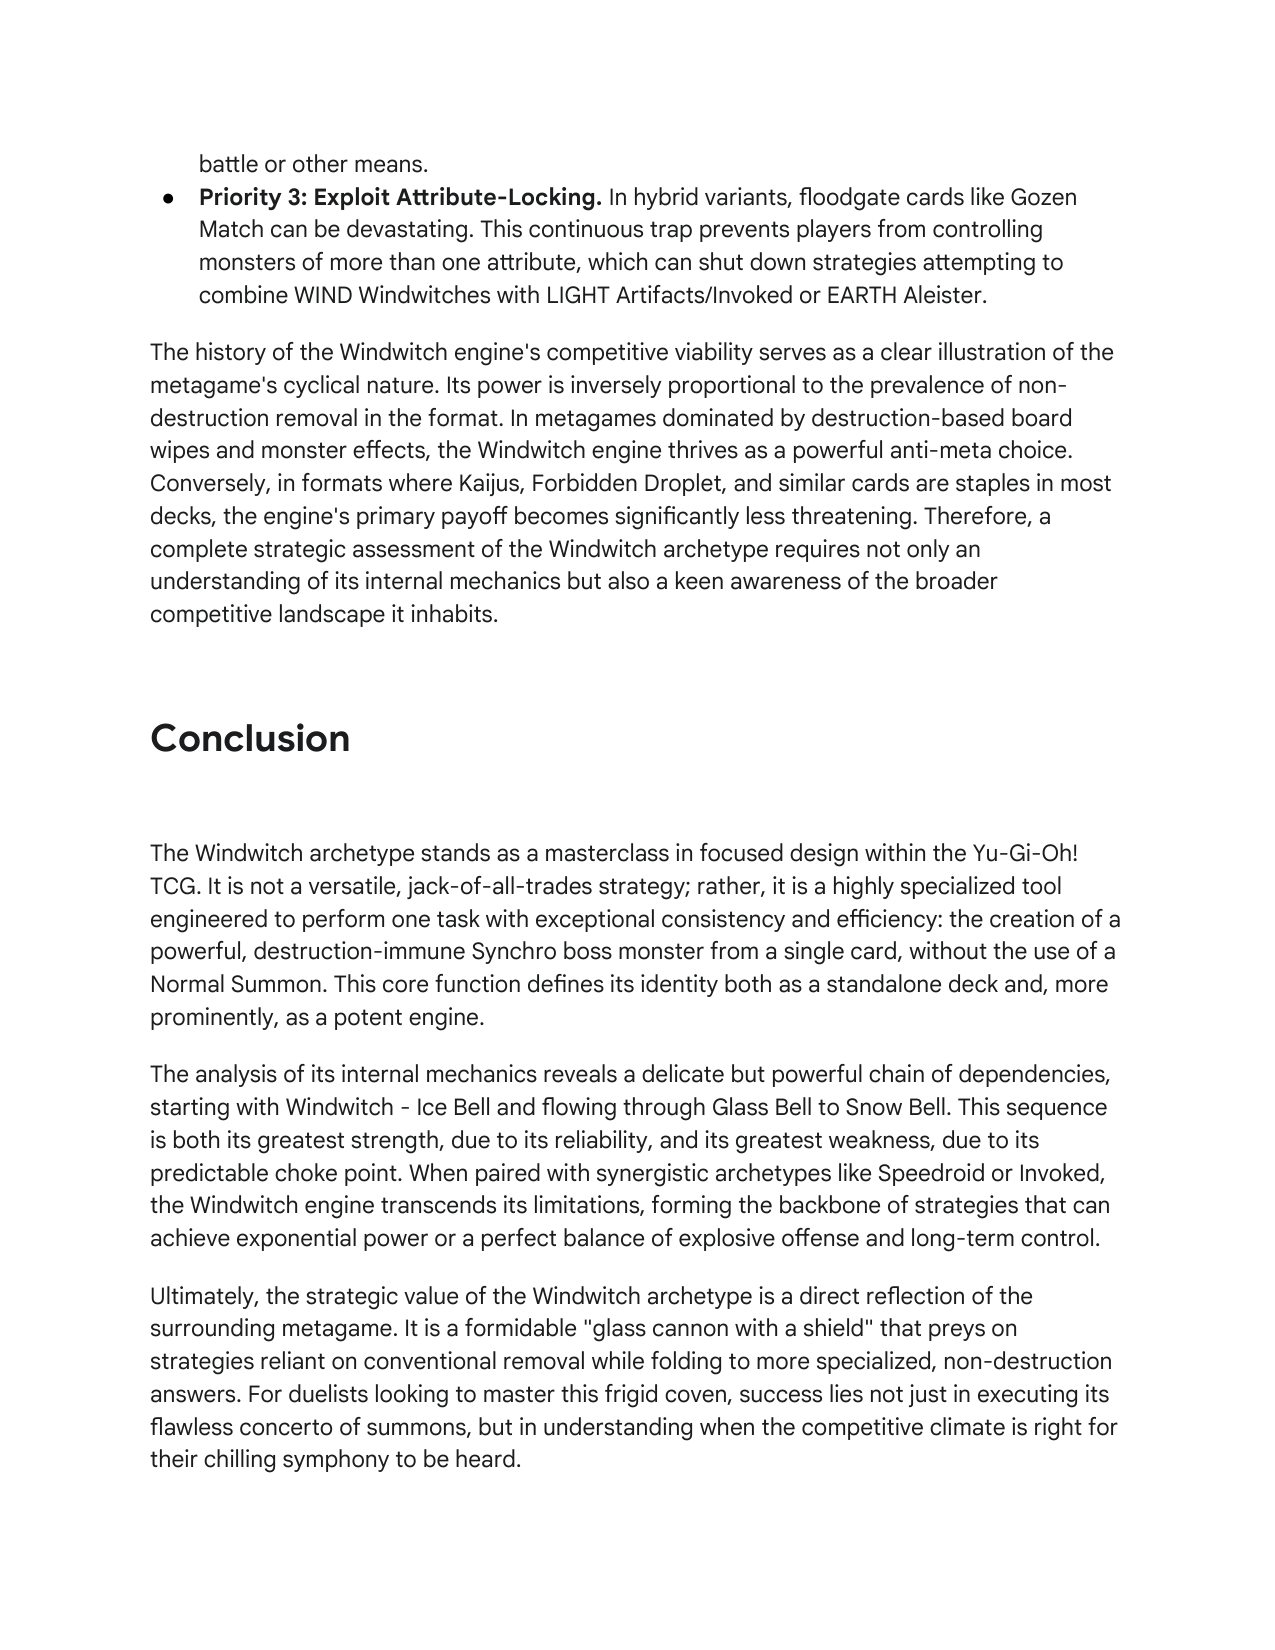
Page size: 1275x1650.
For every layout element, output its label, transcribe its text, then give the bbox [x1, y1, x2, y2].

list Priority 3: Exploit Attribute-Locking. In hybrid variants, floodgate cards like Gozen Match can be devastating. This continuous trap prevents players from controlling monsters of more than one attribute, which can shut down strategies attempting to combine WIND Windwitches with LIGHT Artifacts/Invoked or EARTH Aleister. [161, 183, 1125, 309]
text The Windwitch archetype stands as a masterclass in focused design within the Yu-Gi-Oh! TCG. It is not a versatile, jack-of-all-trades strategy; rather, it is a highly specialized tool engineered to perform one task with exceptional consistency and efficiency: the creation of a powerful, destruction-immune Synchro boss monster from a single card, without the use of a Normal Summon. This core function defines its identity both as a standalone deck and, more prominently, as a potent engine. [150, 839, 1125, 1032]
text Ultimately, the strategic value of the Windwitch archetype is a direct reflection of the surrounding metagame. It is a formidable "glass cannon with a shield" that preys on strategies reliant on conventional removal while folding to more specialized, non-destruction answers. For duelists looking to master this frigid coven, success lies not just in executing its flawless concerto of summons, but in understanding when the competitive climate is right for their chilling symphony to be heard. [150, 1282, 1125, 1474]
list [161, 150, 1125, 179]
text The analysis of its internal mechanics reveals a delicate but powerful chain of dependencies, starting with Windwitch - Ice Bell and flowing through Glass Bell to Snow Bell. This sequence is both its greatest strength, due to its reliability, and its greatest weakness, due to its predictable choke point. When paired with synergistic archetypes like Speedroid or Invoked, the Windwitch engine transcends its limitations, forming the backbone of strategies that can achieve exponential power or a perfect balance of explosive offense and long-term control. [150, 1061, 1125, 1253]
text The history of the Windwitch engine's competitive viability serves as a clear illustration of the metagame's cyclical nature. Its power is inversely proportional to the prevalence of non-destruction removal in the format. In metagames dominated by destruction-based board wipes and monster effects, the Windwitch engine thrives as a powerful anti-meta choice. Conversely, in formats where Kaijus, Forbidden Droplet, and similar cards are staples in most decks, the engine's primary payoff becomes significantly less threatening. Therefore, a complete strategic assessment of the Windwitch archetype requires not only an understanding of its internal mechanics but also a keen awareness of the broader competitive landscape it inhabits. [150, 338, 1125, 629]
subtitle Conclusion [150, 716, 1125, 763]
